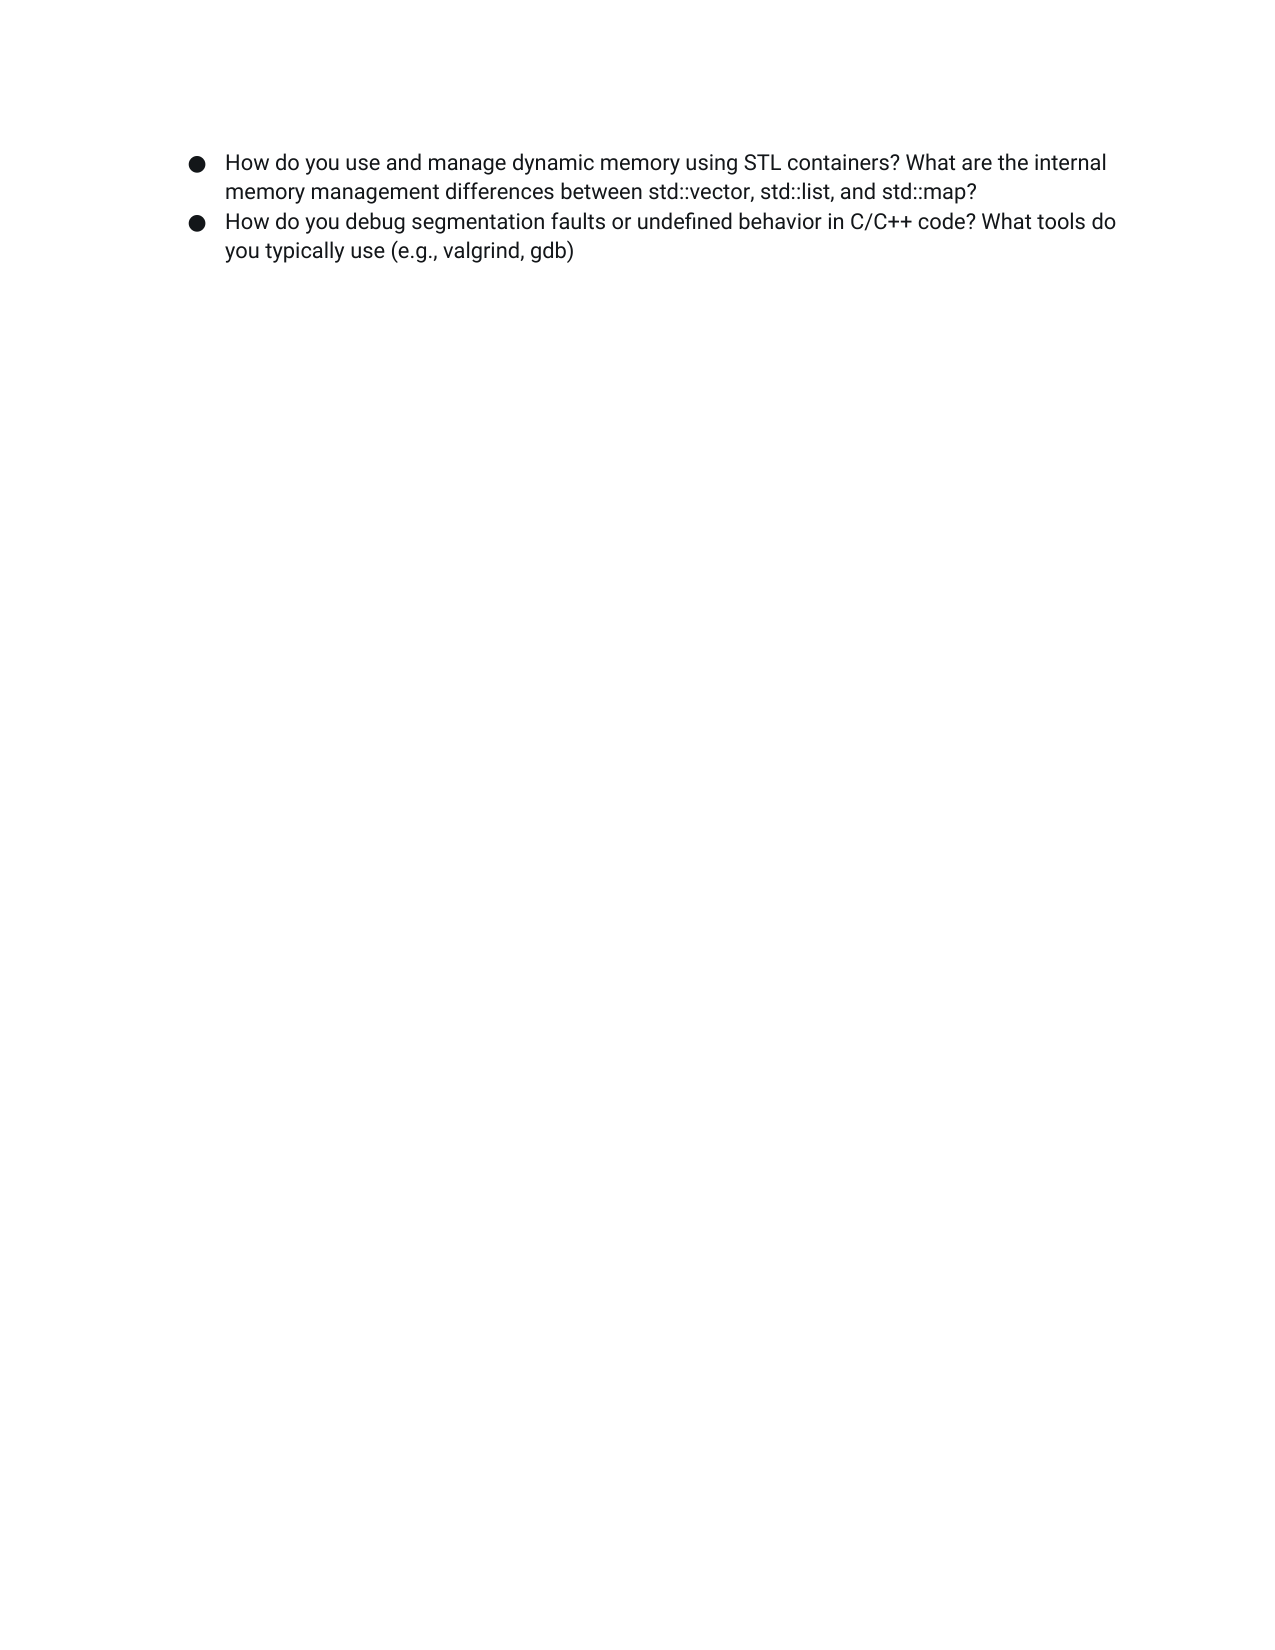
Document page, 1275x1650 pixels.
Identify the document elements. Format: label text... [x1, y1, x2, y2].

list How do you debug segmentation faults or undefined behavior in C/C++ code? What tools do you typically use (e.g., valgrind, gdb) [187, 209, 1125, 264]
list How do you use and manage dynamic memory using STL containers? What are the internal memory management differences between std::vector, std::list, and std::map? [187, 150, 1125, 205]
